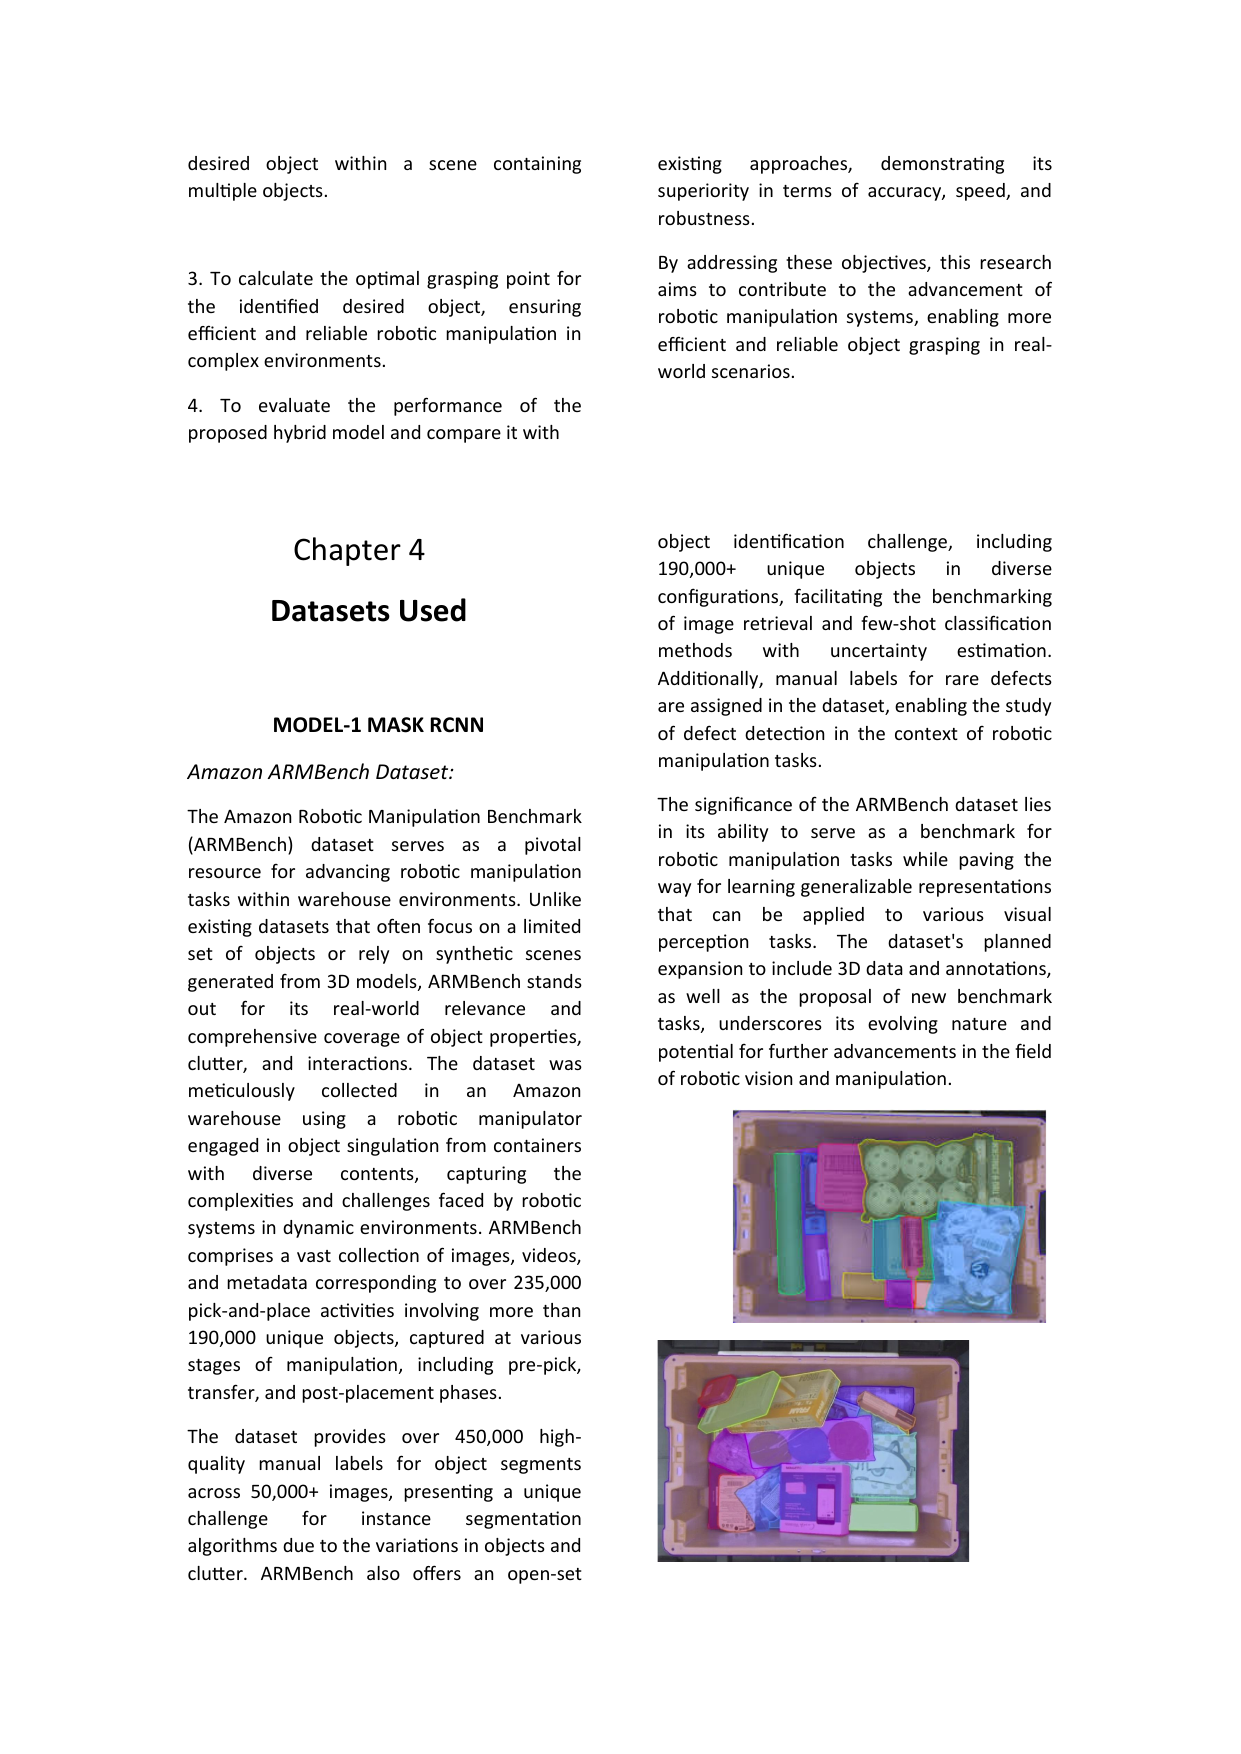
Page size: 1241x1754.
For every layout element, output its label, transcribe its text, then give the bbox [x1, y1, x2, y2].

text 4. To evaluate the performance of the proposed hybrid model and compare it with [187, 392, 582, 444]
picture [732, 1109, 1047, 1323]
text Datasets Used [187, 589, 582, 629]
text desired object within a scene containing multiple objects. [187, 150, 582, 203]
text MODEL-1 MASK RCNN [187, 710, 582, 738]
text The significance of the ARMBench dataset lies in its ability to serve as a benchmark for robotic manipulation tasks while paving the way for learning generalizable representations that can be applied to various visual perception tasks. The dataset's planned expansion to include 3D data and annotations, as well as the proposal of new benchmark tasks, underscores its evolving nature and potential for further advancements in the field of robotic vision and manipulation. [657, 791, 1053, 1091]
text The Amazon Robotic Manipulation Benchmark (ARMBench) dataset serves as a pivotal resource for advancing robotic manipulation tasks within warehouse environments. Unlike existing datasets that often focus on a limited set of objects or rely on synthetic scenes generated from 3D models, ARMBench stands out for its real-world relevance and comprehensive coverage of object properties, clutter, and interactions. The dataset was meticulously collected in an Amazon warehouse using a robotic manipulator engaged in object singulation from containers with diverse contents, capturing the complexities and challenges faced by robotic systems in dynamic environments. ARMBench comprises a vast collection of images, videos, and metadata corresponding to over 235,000 pick-and-place activities involving more than 190,000 unique objects, captured at various stages of manipulation, including pre-pick, transfer, and post-placement phases. [187, 804, 582, 1404]
text 3. To calculate the optimal grasping point for the identified desired object, ensuring efficient and reliable robotic manipulation in complex environments. [187, 266, 582, 373]
picture [657, 1340, 970, 1562]
text The dataset provides over 450,000 high-quality manual labels for object segments across 50,000+ images, presenting a unique challenge for instance segmentation algorithms due to the variations in objects and clutter. ARMBench also offers an open-set object identification challenge, including 190,000+ unique objects in diverse configurations, facilitating the benchmarking of image retrieval and few-shot classification methods with uncertainty estimation. Additionally, manual labels for rare defects are assigned in the dataset, enabling the study of defect detection in the context of robotic manipulation tasks. [187, 1423, 582, 1585]
text Chapter 4 [187, 528, 582, 569]
text Amazon ARMBench Dataset: [187, 757, 582, 785]
text By addressing these objectives, this research aims to contribute to the advancement of robotic manipulation systems, enabling more efficient and reliable object grasping in real-world scenarios. [657, 249, 1053, 384]
text The dataset provides over 450,000 high-quality manual labels for object segments across 50,000+ images, presenting a unique challenge for instance segmentation algorithms due to the variations in objects and clutter. ARMBench also offers an open-set object identification challenge, including 190,000+ unique objects in diverse configurations, facilitating the benchmarking of image retrieval and few-shot classification methods with uncertainty estimation. Additionally, manual labels for rare defects are assigned in the dataset, enabling the study of defect detection in the context of robotic manipulation tasks. [657, 528, 1053, 773]
text existing approaches, demonstrating its superiority in terms of accuracy, speed, and robustness. [657, 150, 1053, 230]
